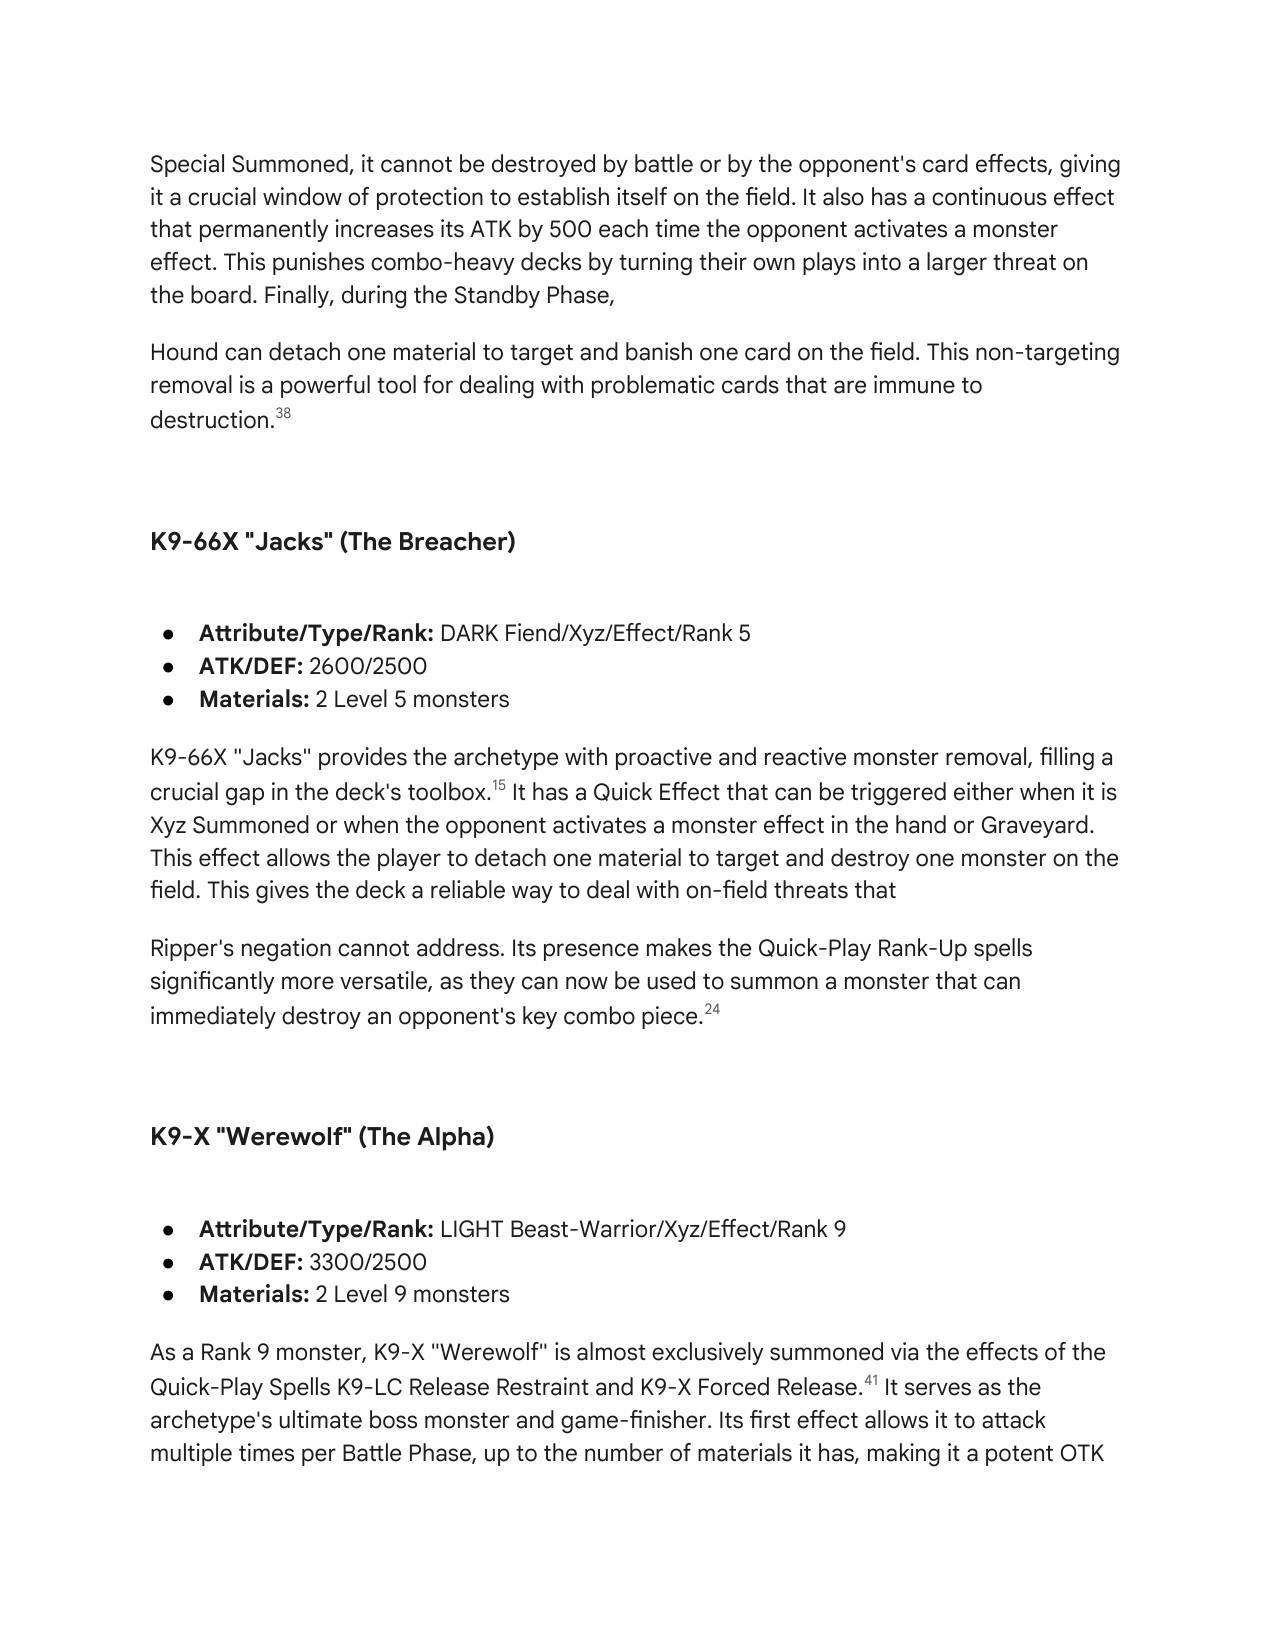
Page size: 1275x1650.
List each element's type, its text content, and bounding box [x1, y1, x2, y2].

list Attribute/Type/Rank: LIGHT Beast-Warrior/Xyz/Effect/Rank 9 [161, 1215, 1125, 1244]
text Hound can detach one material to target and banish one card on the field. This non-targeting removal is a powerful tool for dealing with problematic cards that are immune to destruction.38 [150, 338, 1125, 436]
list Materials: 2 Level 9 monsters [161, 1281, 1125, 1309]
list ATK/DEF: 3300/2500 [161, 1248, 1125, 1277]
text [150, 1338, 1125, 1468]
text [150, 150, 1125, 309]
list Attribute/Type/Rank: DARK Fiend/Xyz/Effect/Rank 5 [161, 620, 1125, 648]
subtitle K9-X "Werewolf" (The Alpha) [150, 1122, 1125, 1153]
list ATK/DEF: 2600/2500 [161, 652, 1125, 681]
text K9-66X "Jacks" provides the archetype with proactive and reactive monster removal, filling a crucial gap in the deck's toolbox.15 It has a Quick Effect that can be triggered either when it is Xyz Summoned or when the opponent activates a monster effect in the hand or Graveyard. This effect allows the player to detach one material to target and destroy one monster on the field. This gives the deck a reliable way to deal with on-field threats that [150, 743, 1125, 905]
subtitle K9-66X "Jacks" (The Breacher) [150, 526, 1125, 558]
text Ripper's negation cannot address. Its presence makes the Quick-Play Rank-Up spells significantly more versatile, as they can now be used to summon a monster that can immediately destroy an opponent's key combo piece.24 [150, 934, 1125, 1032]
list Materials: 2 Level 5 monsters [161, 685, 1125, 714]
